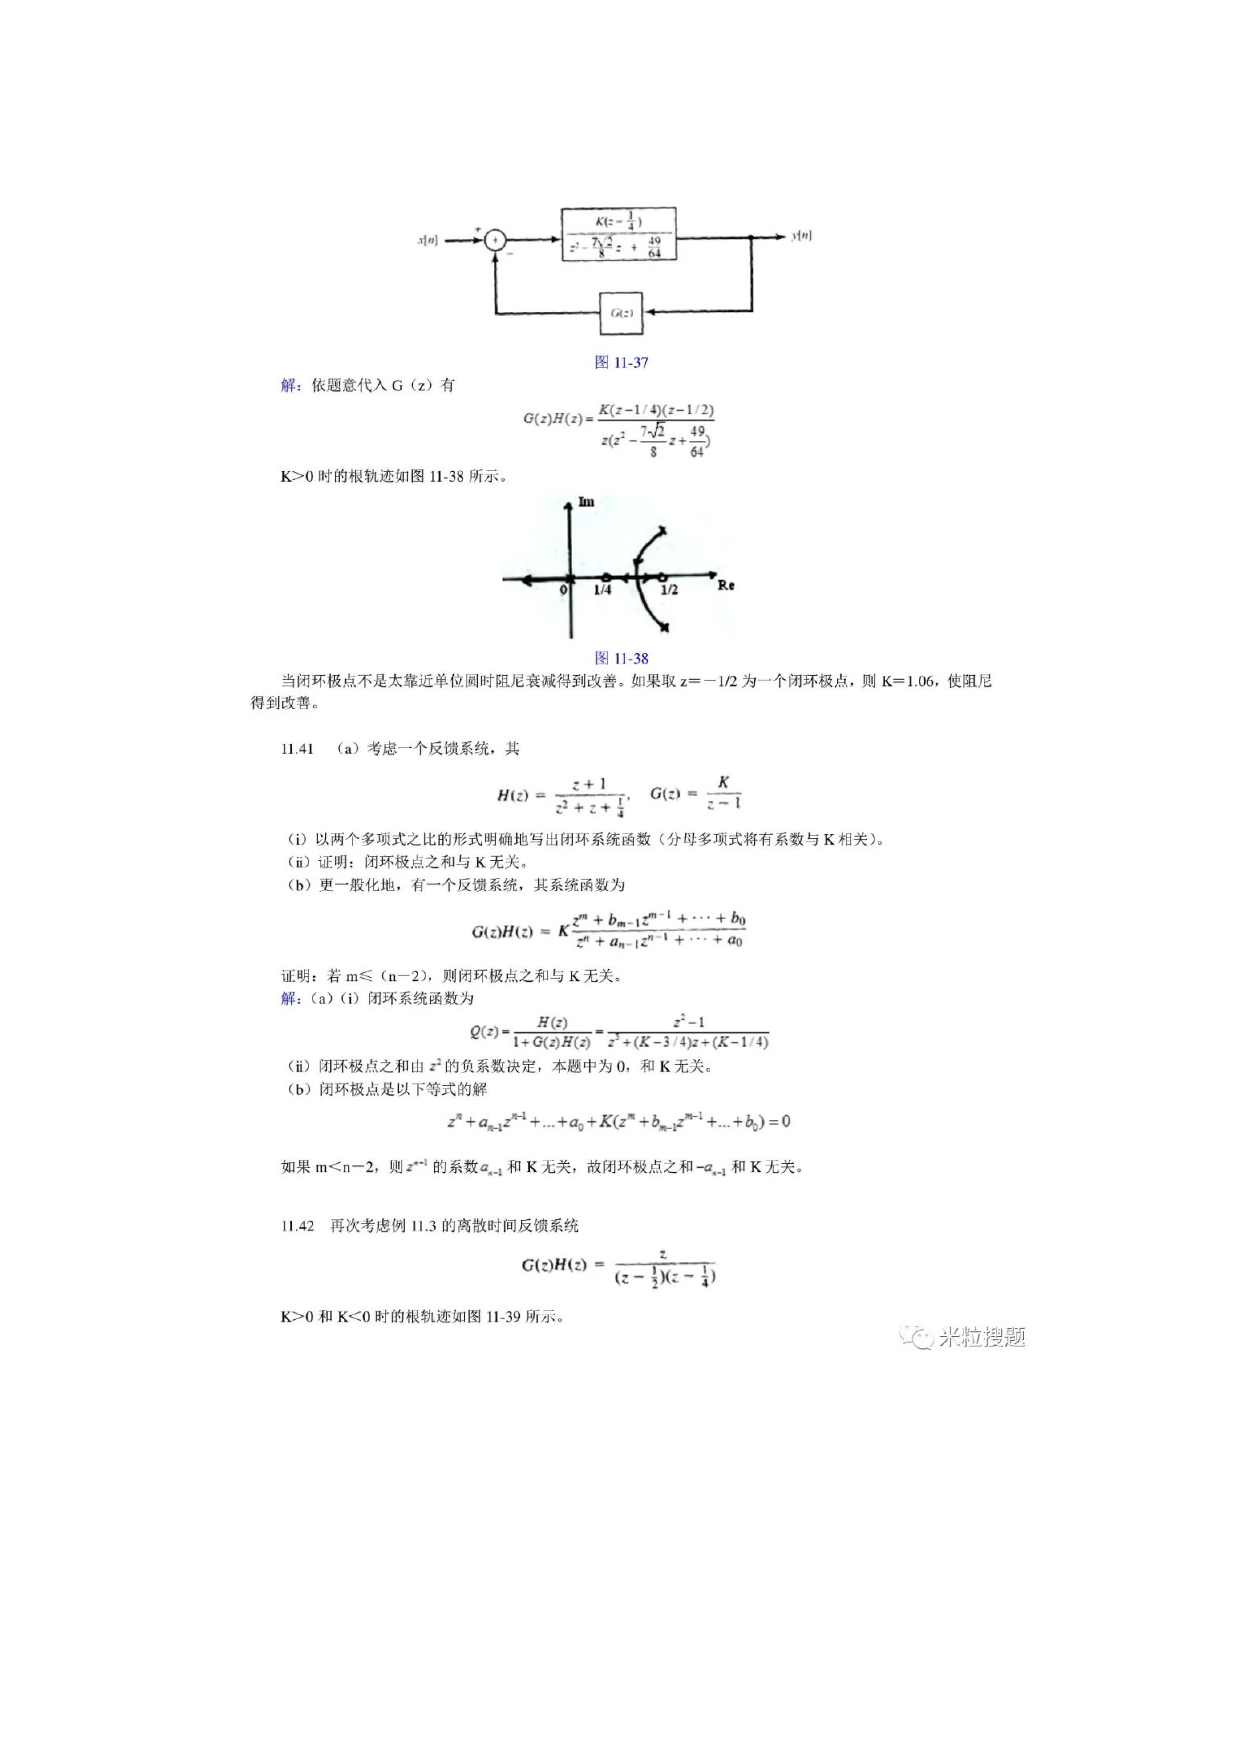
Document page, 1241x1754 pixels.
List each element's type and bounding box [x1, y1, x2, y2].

picture [187, 152, 1053, 1375]
